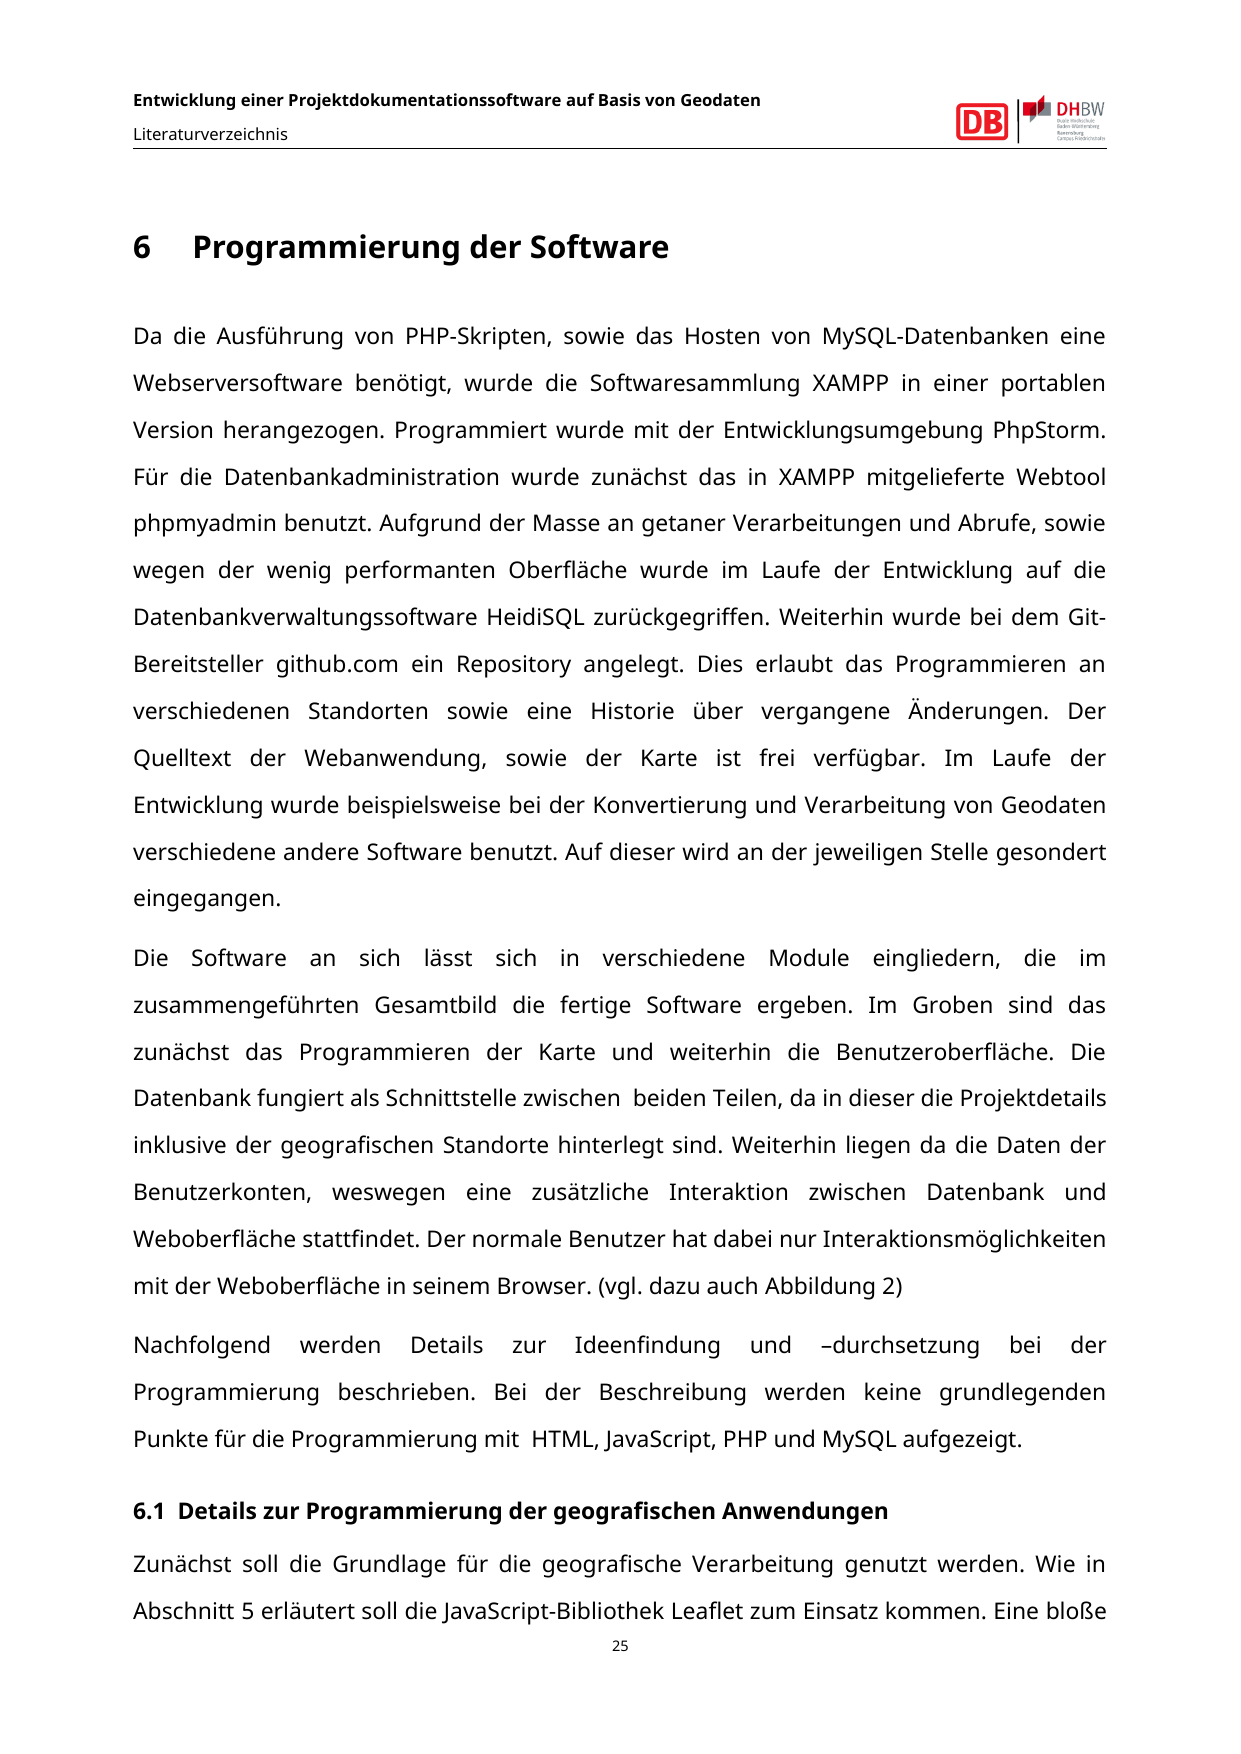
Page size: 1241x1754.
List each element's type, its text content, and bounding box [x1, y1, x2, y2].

text Die Software an sich lässt sich in verschiedene Module eingliedern, die im zusammengeführten Gesamtbild die fertige Software ergeben. Im Groben sind das zunächst das Programmieren der Karte und weiterhin die Benutzeroberfläche. Die Datenbank fungiert als Schnittstelle zwischen beiden Teilen, da in dieser die Projektdetails inklusive der geografischen Standorte hinterlegt sind. Weiterhin liegen da die Daten der Benutzerkonten, weswegen eine zusätzliche Interaktion zwischen Datenbank und Weboberfläche stattfindet. Der normale Benutzer hat dabei nur Interaktionsmöglichkeiten mit der Weboberfläche in seinem Browser. (vgl. dazu auch Abbildung 2) [133, 942, 1107, 1301]
picture [1023, 95, 1106, 141]
subtitle Programmierung der Software [133, 225, 1107, 267]
picture [956, 103, 1009, 141]
subtitle Details zur Programmierung der geografischen Anwendungen [133, 1495, 1107, 1526]
text Nachfolgend werden Details zur Ideenfindung und –durchsetzung bei der Programmierung beschrieben. Bei der Beschreibung werden keine grundlegenden Punkte für die Programmierung mit HTML, JavaScript, PHP und MySQL aufgezeigt. [133, 1329, 1107, 1454]
text Da die Ausführung von PHP-Skripten, sowie das Hosten von MySQL-Datenbanken eine Webserversoftware benötigt, wurde die Softwaresammlung XAMPP in einer portablen Version herangezogen. Programmiert wurde mit der Entwicklungsumgebung PhpStorm. Für die Datenbankadministration wurde zunächst das in XAMPP mitgelieferte Webtool phpmyadmin benutzt. Aufgrund der Masse an getaner Verarbeitungen und Abrufe, sowie wegen der wenig performanten Oberfläche wurde im Laufe der Entwicklung auf die Datenbankverwaltungssoftware HeidiSQL zurückgegriffen. Weiterhin wurde bei dem Git-Bereitsteller github.com ein Repository angelegt. Dies erlaubt das Programmieren an verschiedenen Standorten sowie eine Historie über vergangene Änderungen. Der Quelltext der Webanwendung, sowie der Karte ist frei verfügbar. Im Laufe der Entwicklung wurde beispielsweise bei der Konvertierung und Verarbeitung von Geodaten verschiedene andere Software benutzt. Auf dieser wird an der jeweiligen Stelle gesondert eingegangen. [133, 320, 1107, 913]
